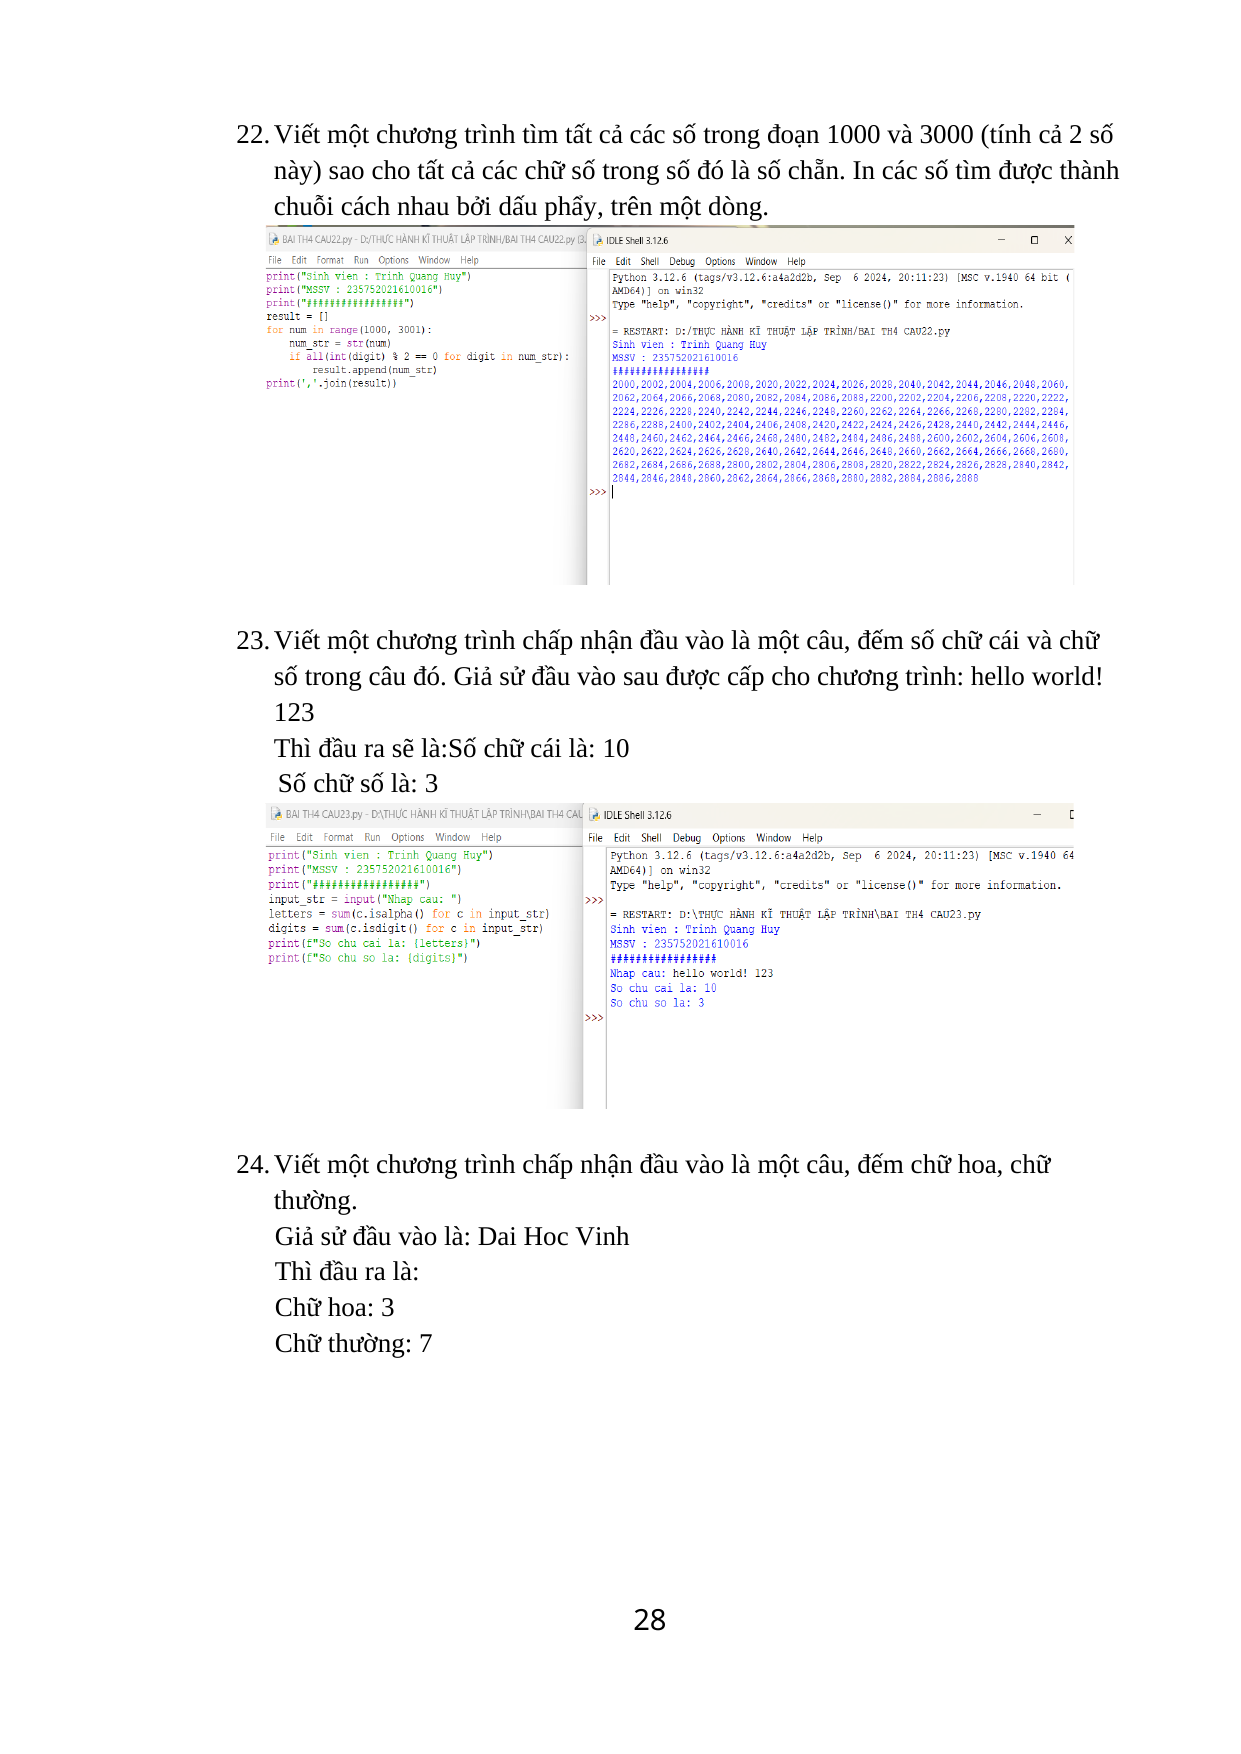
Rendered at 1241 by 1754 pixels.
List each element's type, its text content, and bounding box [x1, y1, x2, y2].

list Thì đầu ra là: [274, 1255, 1122, 1286]
list Viết một chương trình tìm tất cả các số trong đoạn 1000 và 3000 (tính cả 2 số này) sao cho tất cả các chữ số trong số đó là số chẵn. In các số tìm được thành chuỗi cách nhau bởi dấu phẩy, trên một dòng. [236, 118, 1122, 221]
picture [265, 225, 1075, 585]
picture [265, 803, 1074, 1109]
list Giả sử đầu vào là: Dai Hoc Vinh [274, 1219, 1122, 1251]
list Viết một chương trình chấp nhận đầu vào là một câu, đếm chữ hoa, chữ thường. [236, 1148, 1122, 1215]
list Chữ hoa: 3 [274, 1291, 1122, 1322]
list Chữ thường: 7 [274, 1327, 1122, 1358]
list Số chữ số là: 3 [278, 767, 1122, 798]
list Viết một chương trình chấp nhận đầu vào là một câu, đếm số chữ cái và chữ số trong câu đó. Giả sử đầu vào sau được cấp cho chương trình: hello world! 123 Thì đầu ra sẽ là:Số chữ cái là: 10 [236, 624, 1122, 763]
